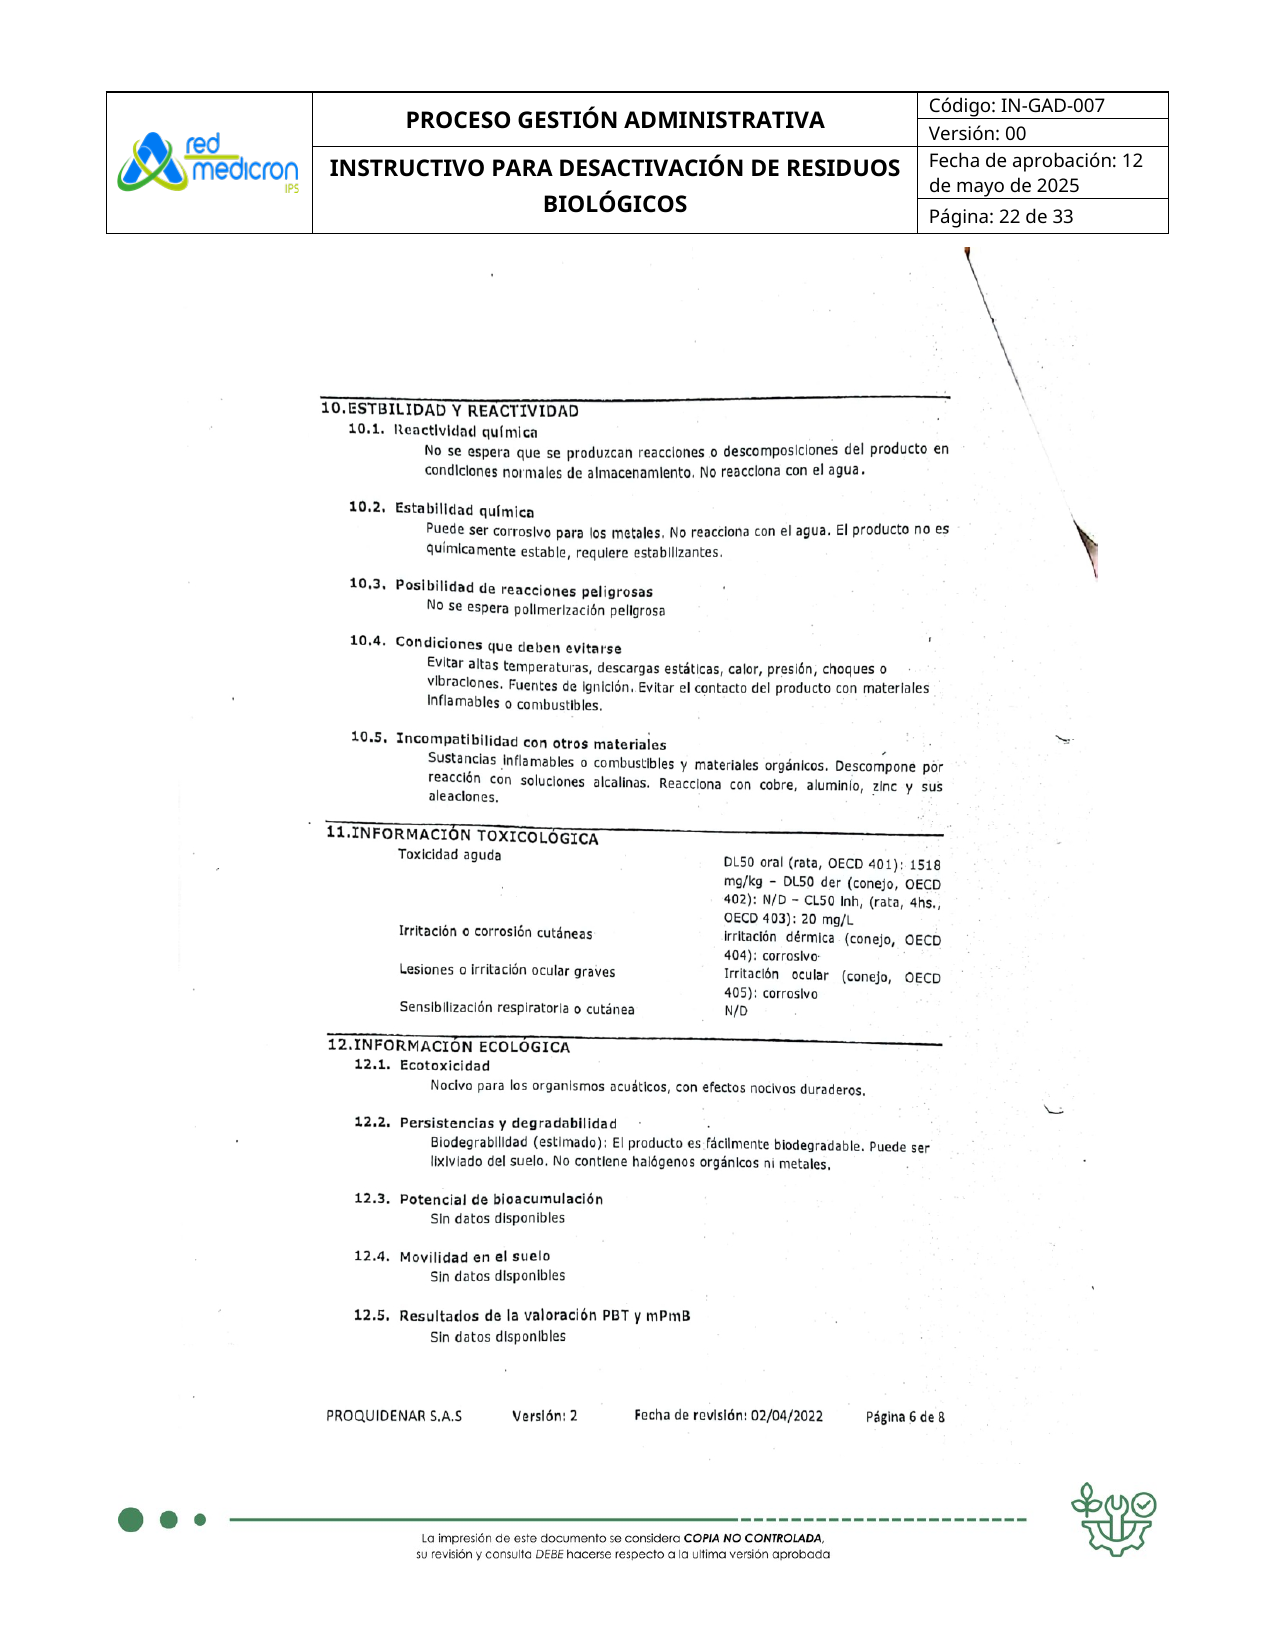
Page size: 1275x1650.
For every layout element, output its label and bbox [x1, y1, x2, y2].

picture [117, 132, 299, 193]
picture [118, 1482, 1157, 1562]
picture [158, 247, 1117, 1464]
